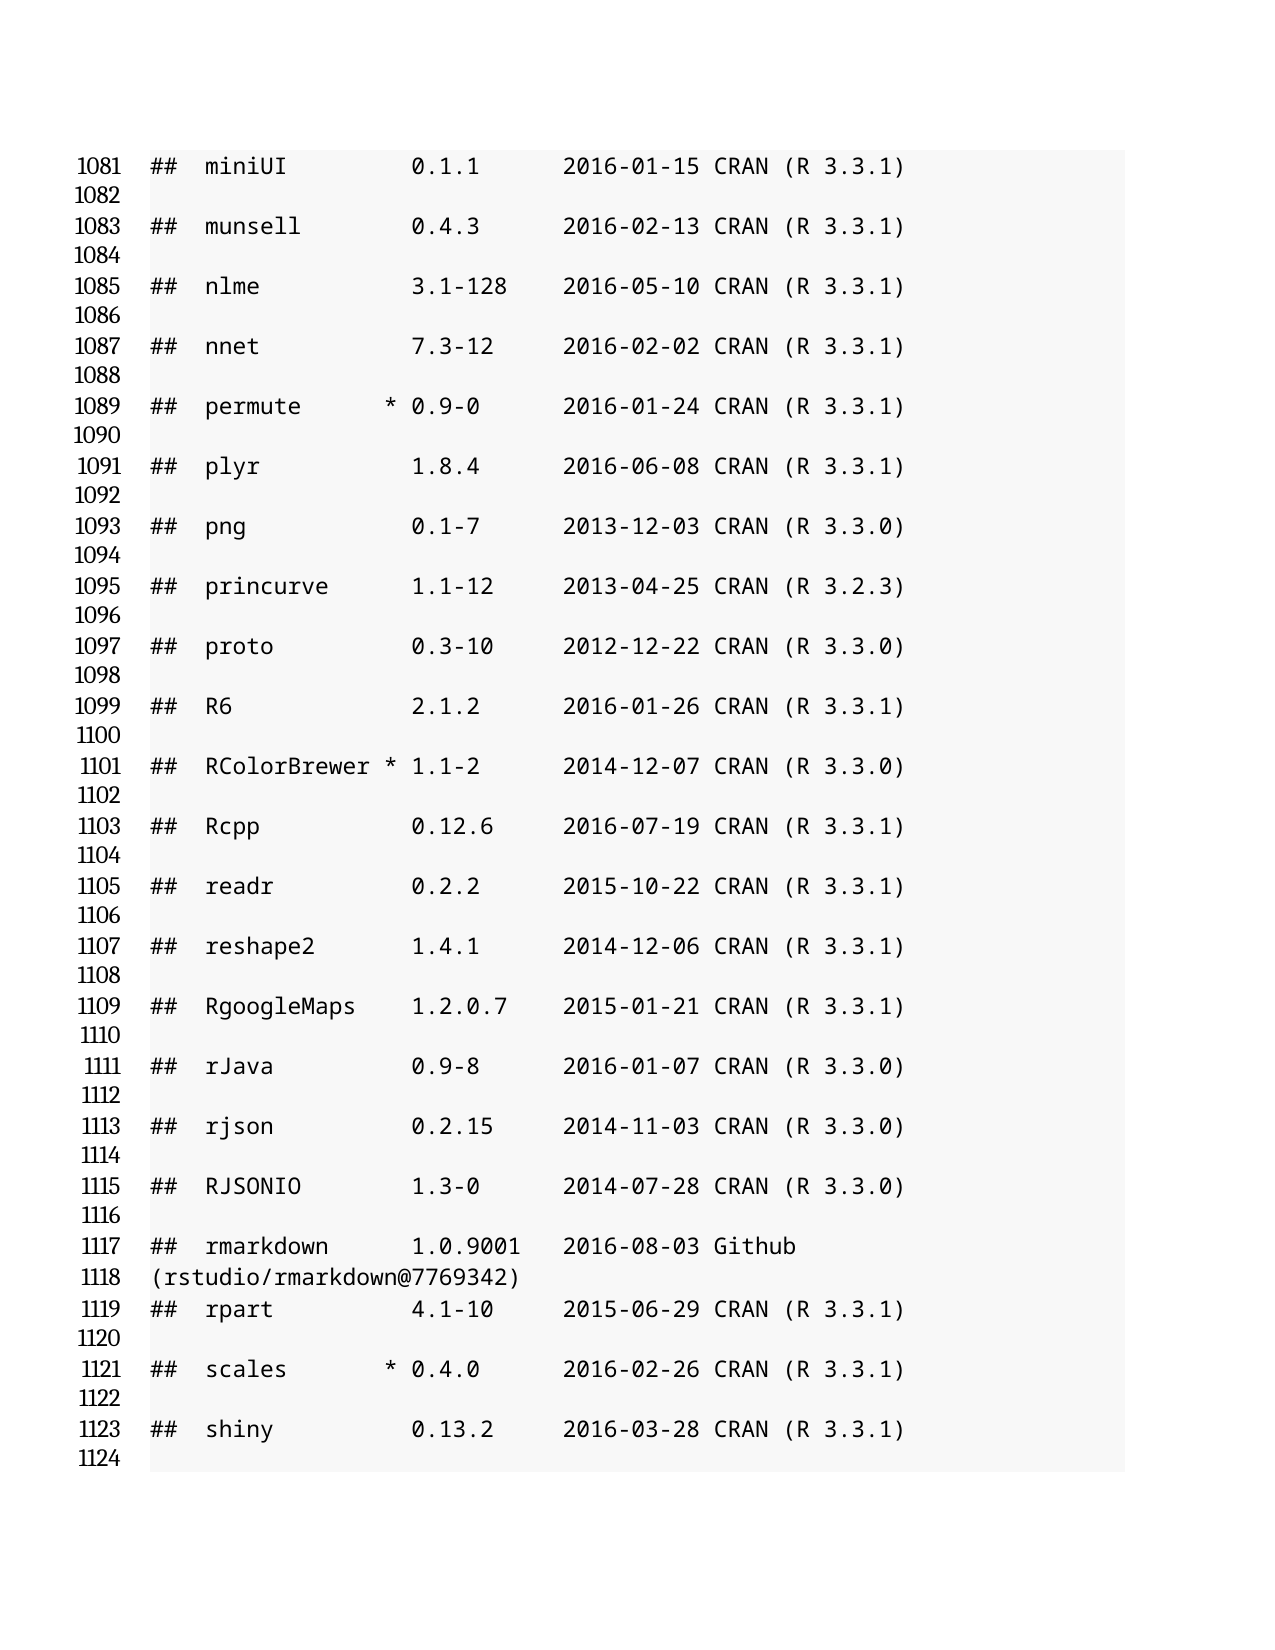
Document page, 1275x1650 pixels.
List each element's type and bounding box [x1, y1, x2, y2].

text [150, 150, 1125, 1472]
